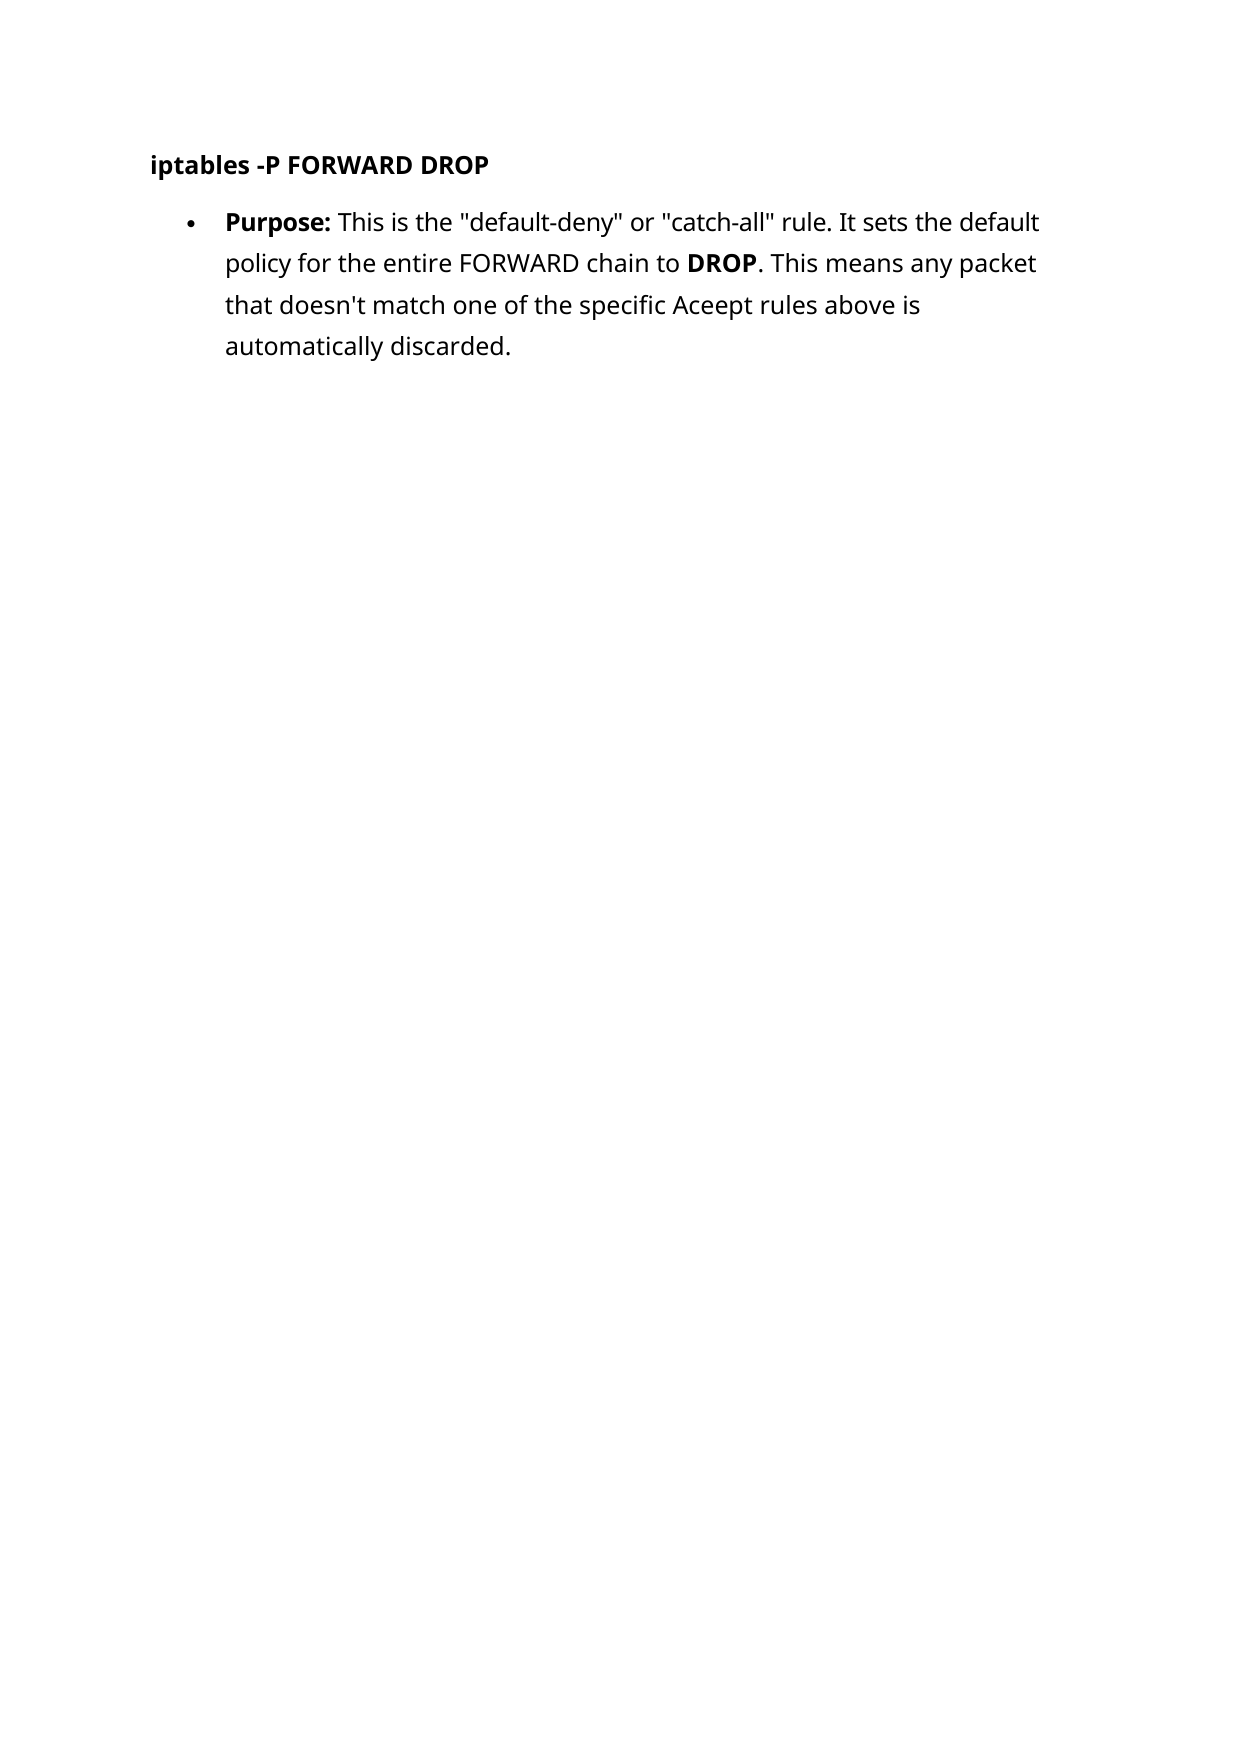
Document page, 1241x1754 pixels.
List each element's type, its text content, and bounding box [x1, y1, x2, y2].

subtitle iptables -P FORWARD DROP [150, 148, 1107, 182]
list Purpose: This is the "default-deny" or "catch-all" rule. It sets the default policy for the entire FORWARD chain to DROP. This means any packet that doesn't match one of the specific Aceept rules above is automatically discarded. [187, 205, 1059, 362]
